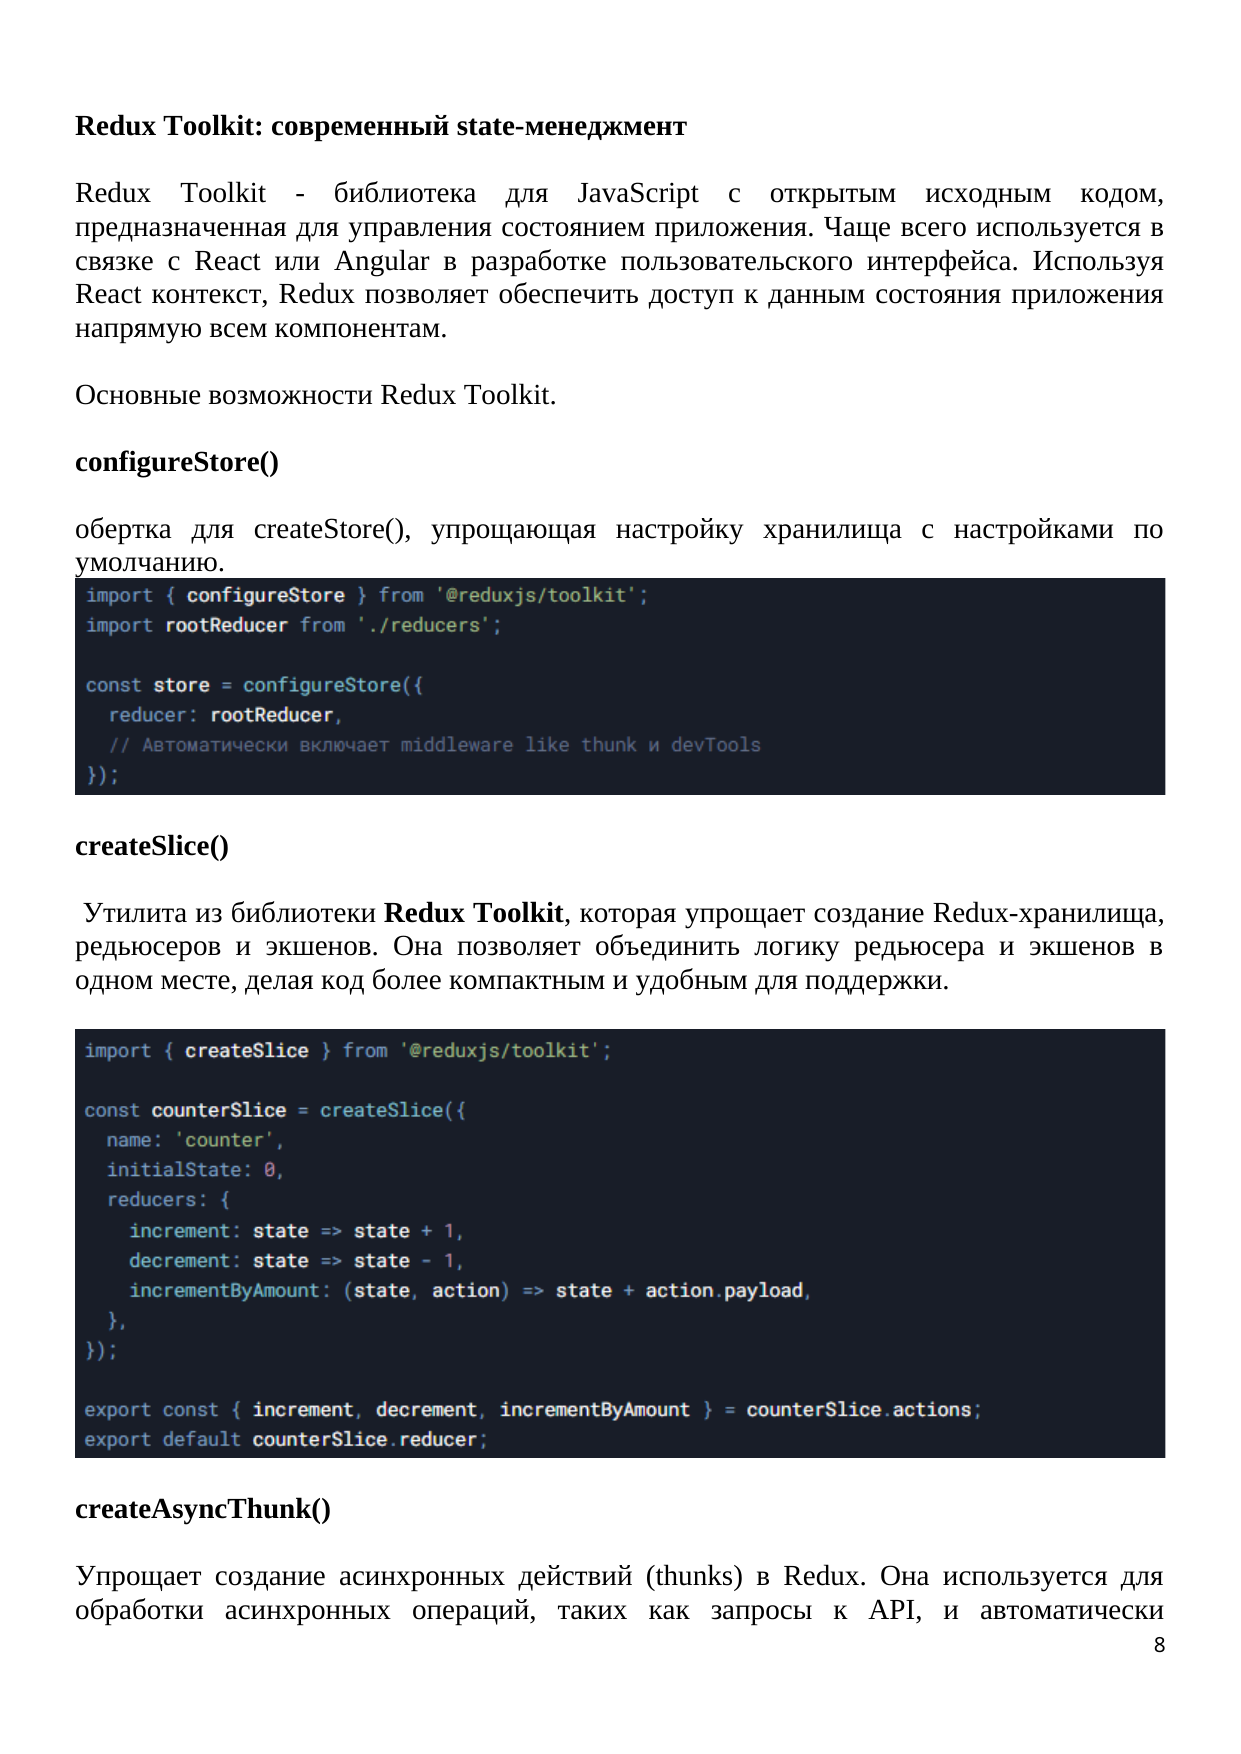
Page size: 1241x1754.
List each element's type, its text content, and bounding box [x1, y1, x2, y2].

text Redux Toolkit: современный state-менеджмент [75, 108, 1165, 142]
picture [75, 578, 1166, 795]
picture [75, 1029, 1166, 1458]
text createSlice() [75, 828, 1165, 861]
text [75, 1558, 1165, 1625]
text Основные возможности Redux Toolkit. [75, 377, 1165, 410]
text Утилита из библиотеки Redux Toolkit, которая упрощает создание Redux-хранилища, редьюсеров и экшенов. Она позволяет объединить логику редьюсера и экшенов в одном месте, делая код более компактным и удобным для поддержки. [75, 895, 1165, 996]
text configureStore() [75, 444, 1165, 477]
text createAsyncThunk() [75, 1491, 1165, 1525]
text Redux Toolkit - библиотека для JavaScript с открытым исходным кодом, предназначенная для управления состоянием приложения. Чаще всего используется в связке с React или Angular в разработке пользовательского интерфейса. Используя React контекст, Redux позволяет обеспечить доступ к данным состояния приложения напрямую всем компонентам. [75, 176, 1165, 343]
text обертка для createStore(), упрощающая настройку хранилища с настройками по умолчанию. [75, 511, 1165, 578]
